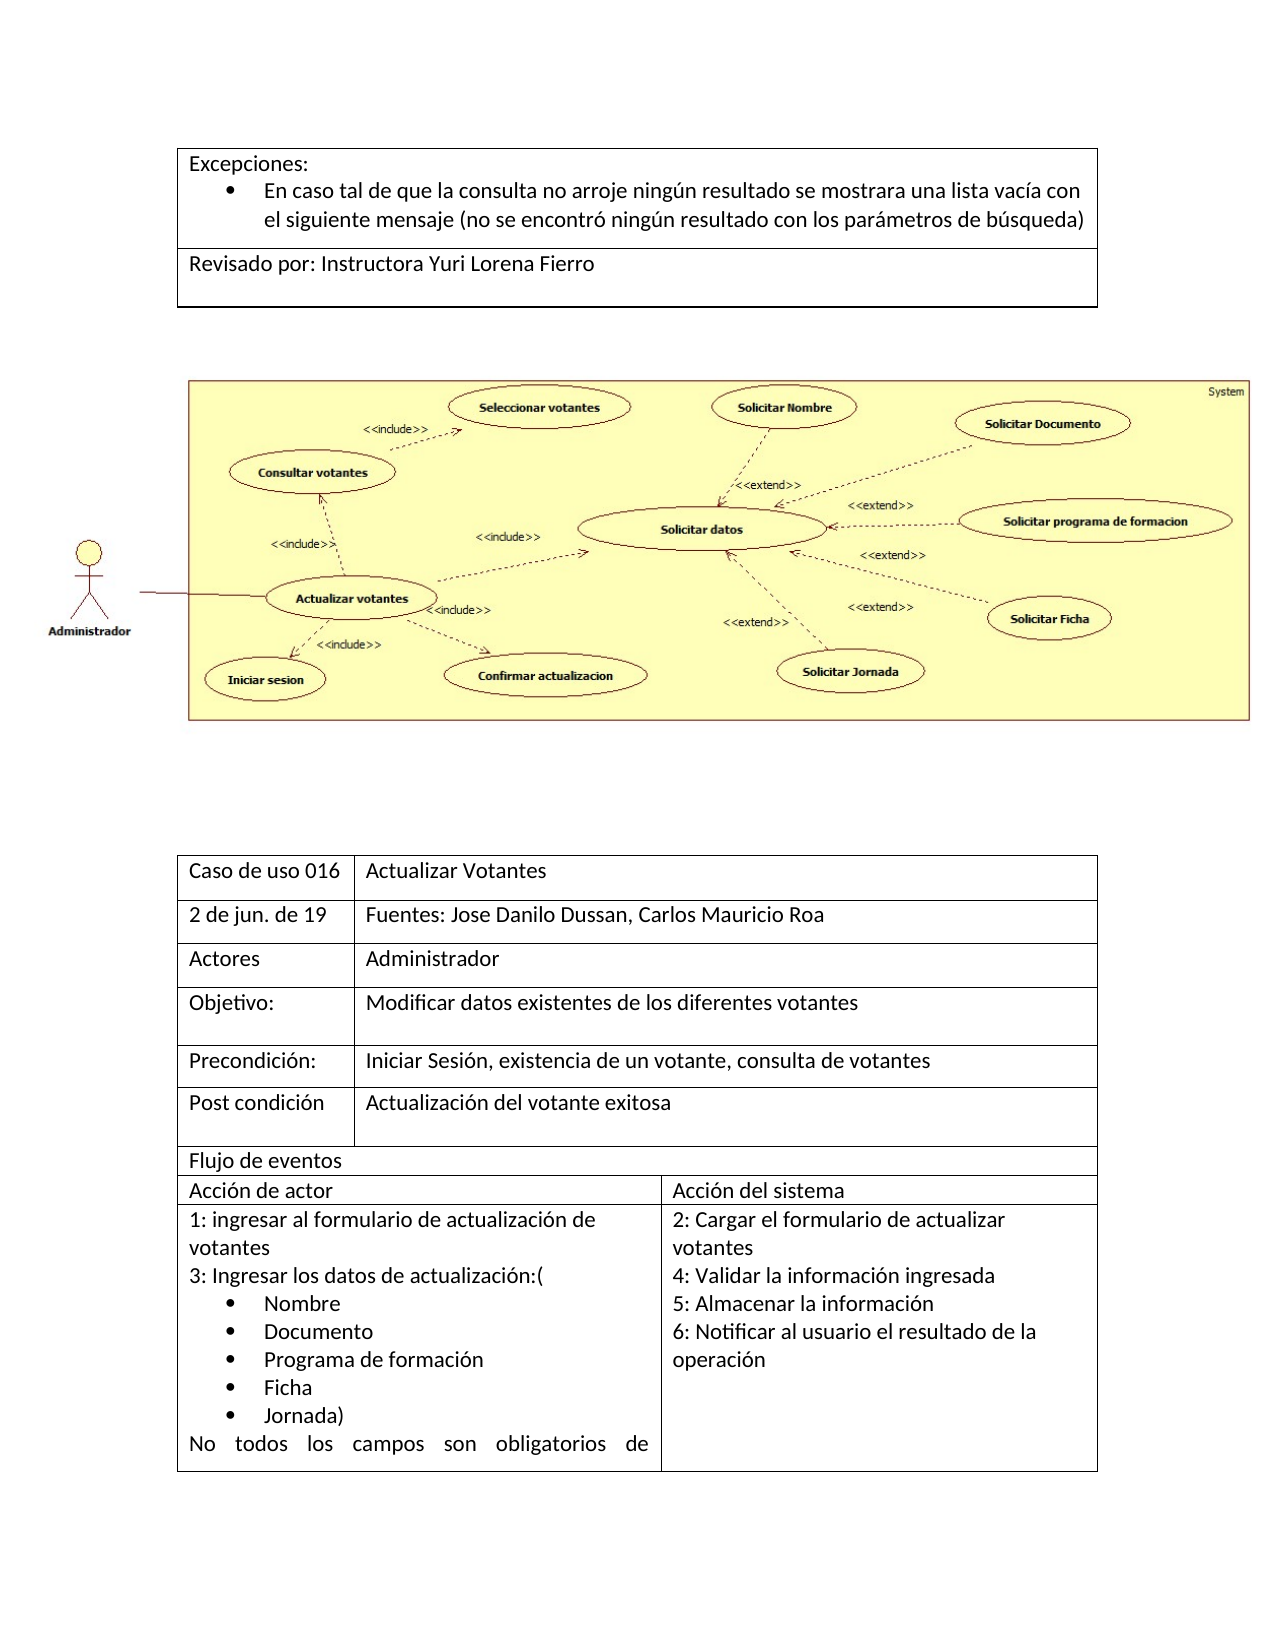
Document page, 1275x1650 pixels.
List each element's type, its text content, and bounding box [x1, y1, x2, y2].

table_cell Excepciones: En caso tal de que la consulta no arroje ningún resultado se mostrara una lista vacía con el siguiente mensaje (no se encontró ningún resultado con los parámetros de búsqueda) [178, 149, 1097, 248]
table_cell 2 de jun. de 19 [178, 901, 354, 943]
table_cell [662, 1205, 1097, 1471]
table_cell Precondición: [178, 1046, 354, 1087]
table_cell Objetivo: [178, 988, 354, 1045]
table_header Caso de uso 016 [178, 856, 354, 899]
table_cell Actores [178, 944, 354, 987]
table_header Actualizar Votantes [355, 856, 1097, 899]
table_cell Acción de actor [178, 1176, 661, 1204]
table_cell Actualización del votante exitosa [355, 1088, 1097, 1146]
table_cell Revisado por: Instructora Yuri Lorena Fierro [178, 249, 1097, 306]
table_cell Fuentes: Jose Danilo Dussan, Carlos Mauricio Roa [355, 901, 1097, 943]
table_cell Flujo de eventos [178, 1147, 1097, 1175]
table_cell Administrador [355, 944, 1097, 987]
table_cell Post condición [178, 1088, 354, 1146]
table_cell Modificar datos existentes de los diferentes votantes [355, 988, 1097, 1045]
table_cell Acción del sistema [662, 1176, 1097, 1204]
table_cell Iniciar Sesión, existencia de un votante, consulta de votantes [355, 1046, 1097, 1087]
picture [18, 361, 1265, 739]
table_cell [178, 1205, 661, 1471]
